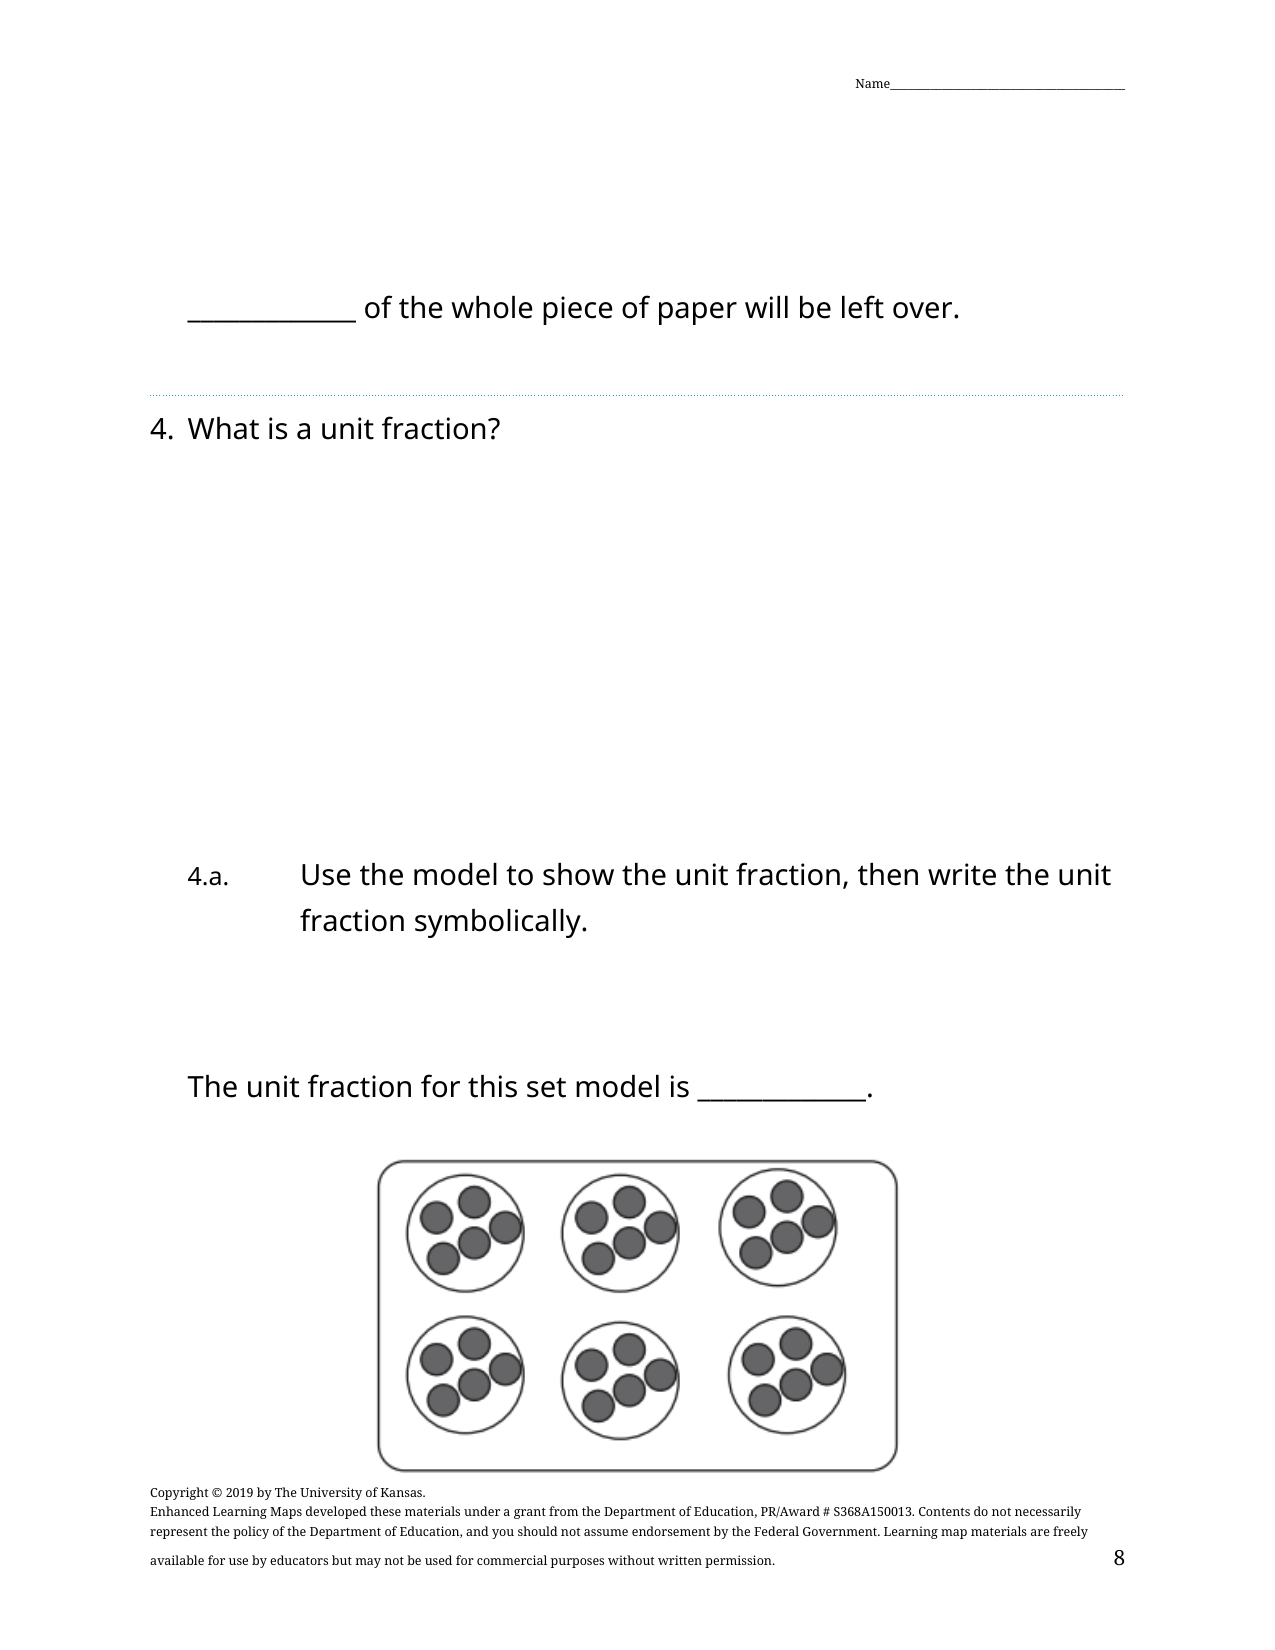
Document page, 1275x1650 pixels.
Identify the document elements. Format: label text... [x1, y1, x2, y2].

list _____________ of the whole piece of paper will be left over. [187, 150, 1125, 327]
list What is a unit fraction? [150, 395, 1125, 448]
list The unit fraction for this set model is _____________. [187, 1066, 1125, 1106]
list Use the model to show the unit fraction, then write the unit fraction symbolically. [187, 854, 1125, 939]
